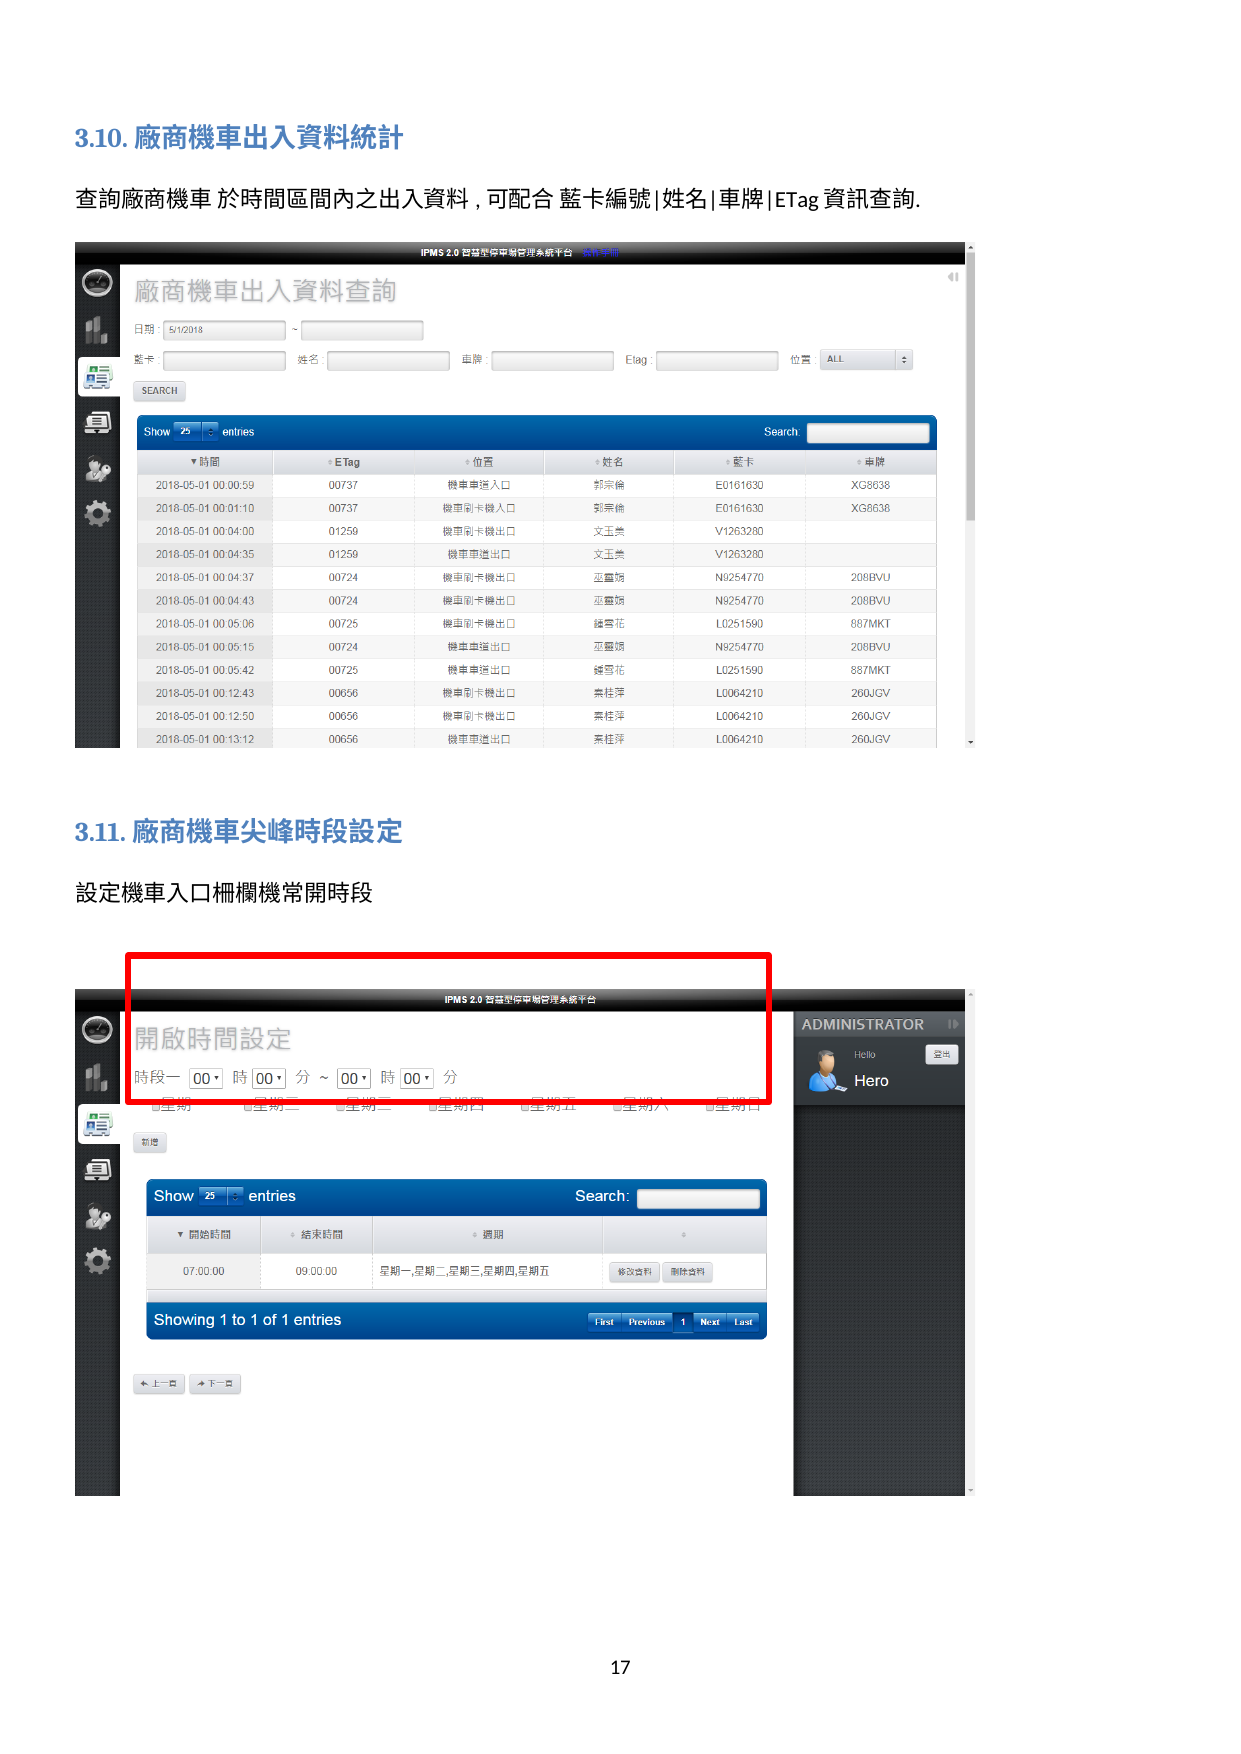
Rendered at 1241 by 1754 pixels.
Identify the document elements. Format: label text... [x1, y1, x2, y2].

subtitle 3.10. 廠商機車出入資料統計 [75, 98, 1165, 173]
picture [131, 989, 766, 1099]
picture [75, 242, 976, 748]
picture [75, 989, 976, 1496]
text 查詢廠商機車 於時間區間內之出入資料 , 可配合 藍卡編號|姓名|車牌|ETag資訊查詢. [75, 179, 1165, 216]
subtitle 3.11. 廠商機車尖峰時段設定 [75, 792, 1165, 867]
